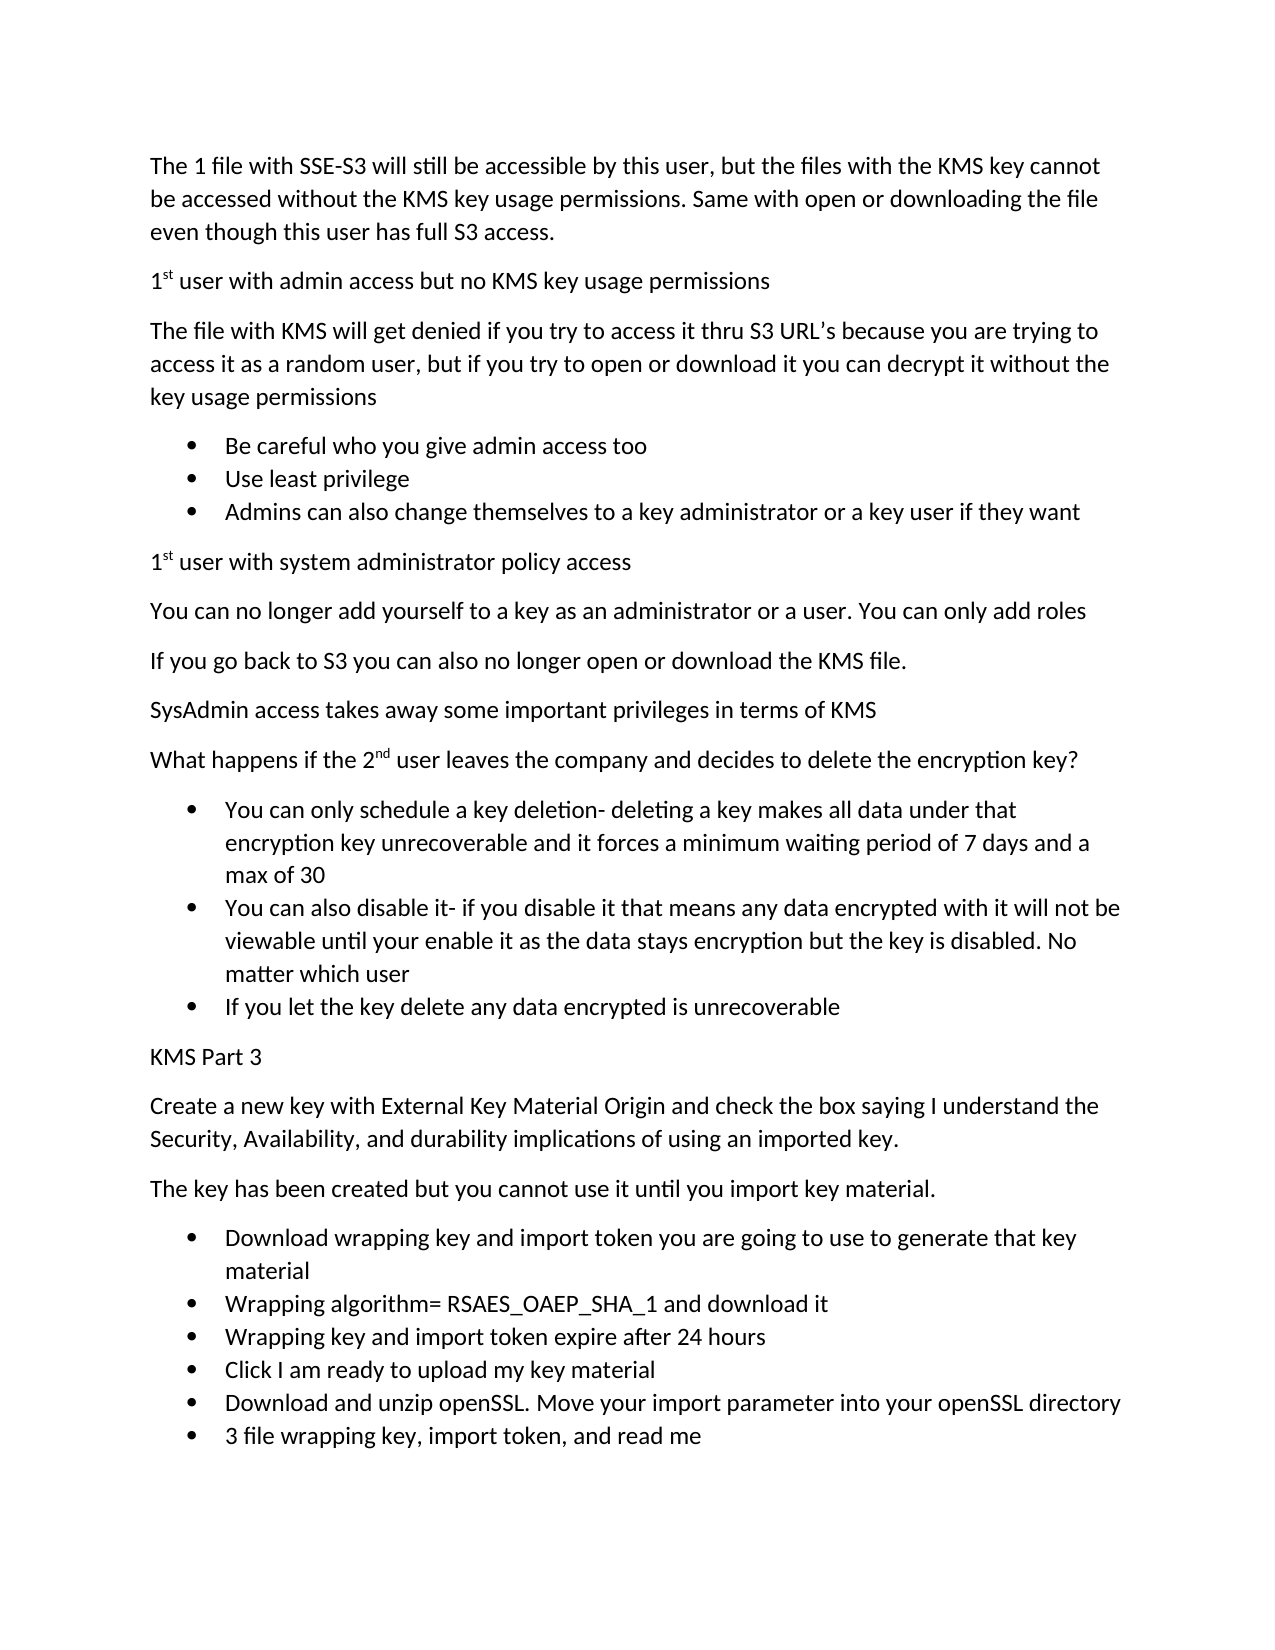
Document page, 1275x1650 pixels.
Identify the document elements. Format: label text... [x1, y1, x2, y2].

text What happens if the 2nd user leaves the company and decides to delete the encryption key? [150, 744, 1125, 775]
text SysAdmin access takes away some important privileges in terms of KMS [150, 694, 1125, 725]
list You can only schedule a key deletion- deleting a key makes all data under that encryption key unrecoverable and it forces a minimum waiting period of 7 days and a max of 30 [187, 794, 1125, 890]
list If you let the key delete any data encrypted is unrecoverable [187, 991, 1125, 1022]
list Wrapping key and import token expire after 24 hours [187, 1321, 1125, 1352]
text You can no longer add yourself to a key as an administrator or a user. You can only add roles [150, 595, 1125, 626]
list Admins can also change themselves to a key administrator or a key user if they want [187, 496, 1125, 527]
list Click I am ready to upload my key material [187, 1354, 1125, 1385]
list 3 file wrapping key, import token, and read me [187, 1420, 1125, 1451]
list You can also disable it- if you disable it that means any data encrypted with it will not be viewable until your enable it as the data stays encryption but the key is disabled. No matter which user [187, 892, 1125, 989]
text Create a new key with External Key Material Origin and check the box saying I understand the Security, Availability, and durability implications of using an imported key. [150, 1090, 1125, 1154]
text The key has been created but you cannot use it until you import key material. [150, 1173, 1125, 1203]
text 1st user with admin access but no KMS key usage permissions [150, 265, 1125, 296]
list Download wrapping key and import token you are going to use to generate that key material [187, 1222, 1125, 1286]
list Use least privilege [187, 463, 1125, 494]
list Wrapping algorithm= RSAES_OAEP_SHA_1 and download it [187, 1288, 1125, 1319]
text The file with KMS will get denied if you try to access it thru S3 URL’s because you are trying to access it as a random user, but if you try to open or download it you can decrypt it without the key usage permissions [150, 315, 1125, 411]
text The 1 file with SSE-S3 will still be accessible by this user, but the files with the KMS key cannot be accessed without the KMS key usage permissions. Same with open or downloading the file even though this user has full S3 access. [150, 150, 1125, 246]
text KMS Part 3 [150, 1041, 1125, 1071]
text 1st user with system administrator policy access [150, 546, 1125, 576]
list Be careful who you give admin access too [187, 430, 1125, 461]
text If you go back to S3 you can also no longer open or download the KMS file. [150, 645, 1125, 676]
list Download and unzip openSSL. Move your import parameter into your openSSL directory [187, 1387, 1125, 1418]
